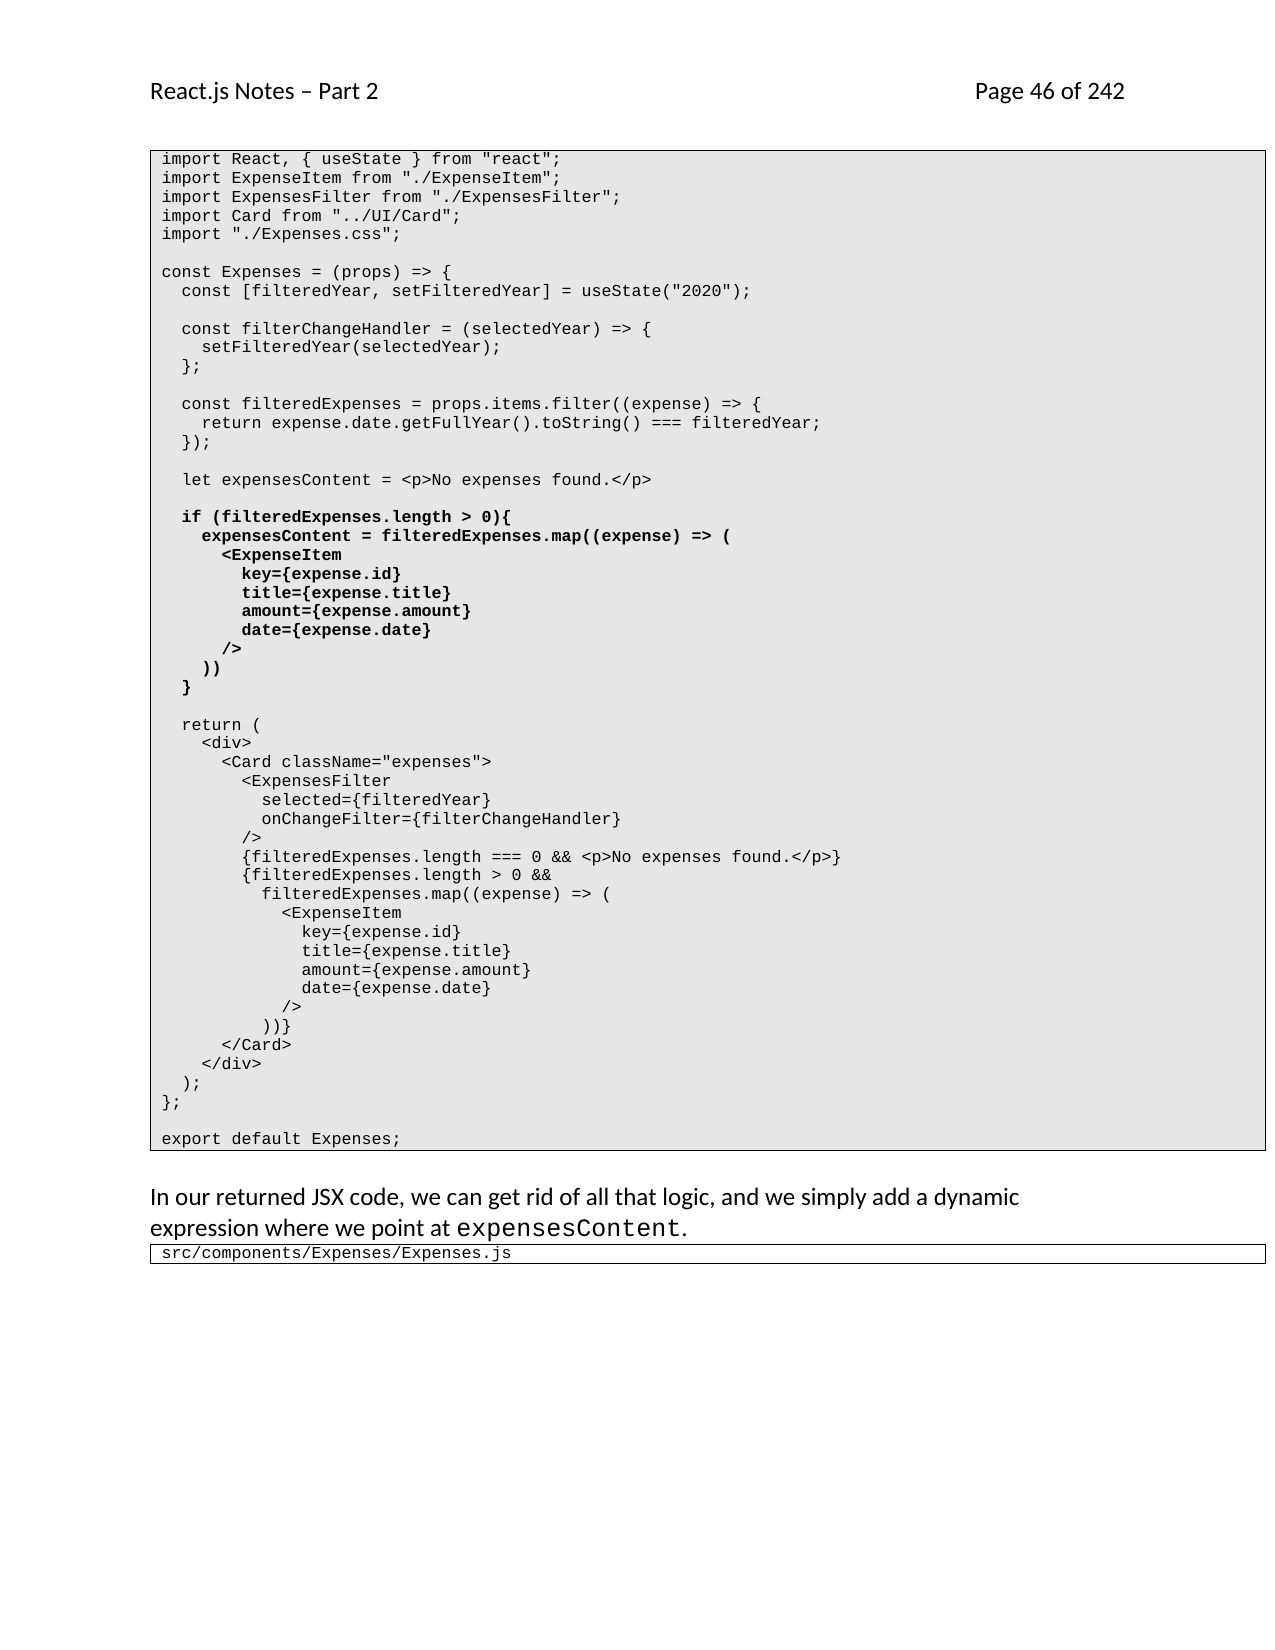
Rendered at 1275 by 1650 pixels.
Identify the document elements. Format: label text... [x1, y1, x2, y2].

text In our returned JSX code, we can get rid of all that logic, and we simply add a dynamic expression where we point at expensesContent. [150, 1181, 1125, 1244]
table_header src/components/Expenses/Expenses.js [151, 1245, 1265, 1263]
table_cell import React, { useState } from "react"; import ExpenseItem from "./ExpenseItem"; import ExpensesFilter from "./ExpensesFilter"; import Card from "../UI/Card"; import "./Expenses.css"; const Expenses = (props) => { const [filteredYear, setFilteredYear] = useState("2020"); const filterChangeHandler = (selectedYear) => { setFilteredYear(selectedYear); }; const filteredExpenses = props.items.filter((expense) => { return expense.date.getFullYear().toString() === filteredYear; }); let expensesContent = <p>No expenses found.</p> if (filteredExpenses.length > 0){ expensesContent = filteredExpenses.map((expense) => ( <ExpenseItem key={expense.id} title={expense.title} amount={expense.amount} date={expense.date} /> )) } return ( <div> <Card className="expenses"> <ExpensesFilter selected={filteredYear} onChangeFilter={filterChangeHandler} /> {filteredExpenses.length === 0 && <p>No expenses found.</p>} {filteredExpenses.length > 0 && filteredExpenses.map((expense) => ( <ExpenseItem key={expense.id} title={expense.title} amount={expense.amount} date={expense.date} /> ))} </Card> </div> ); }; export default Expenses; [151, 151, 1265, 1150]
